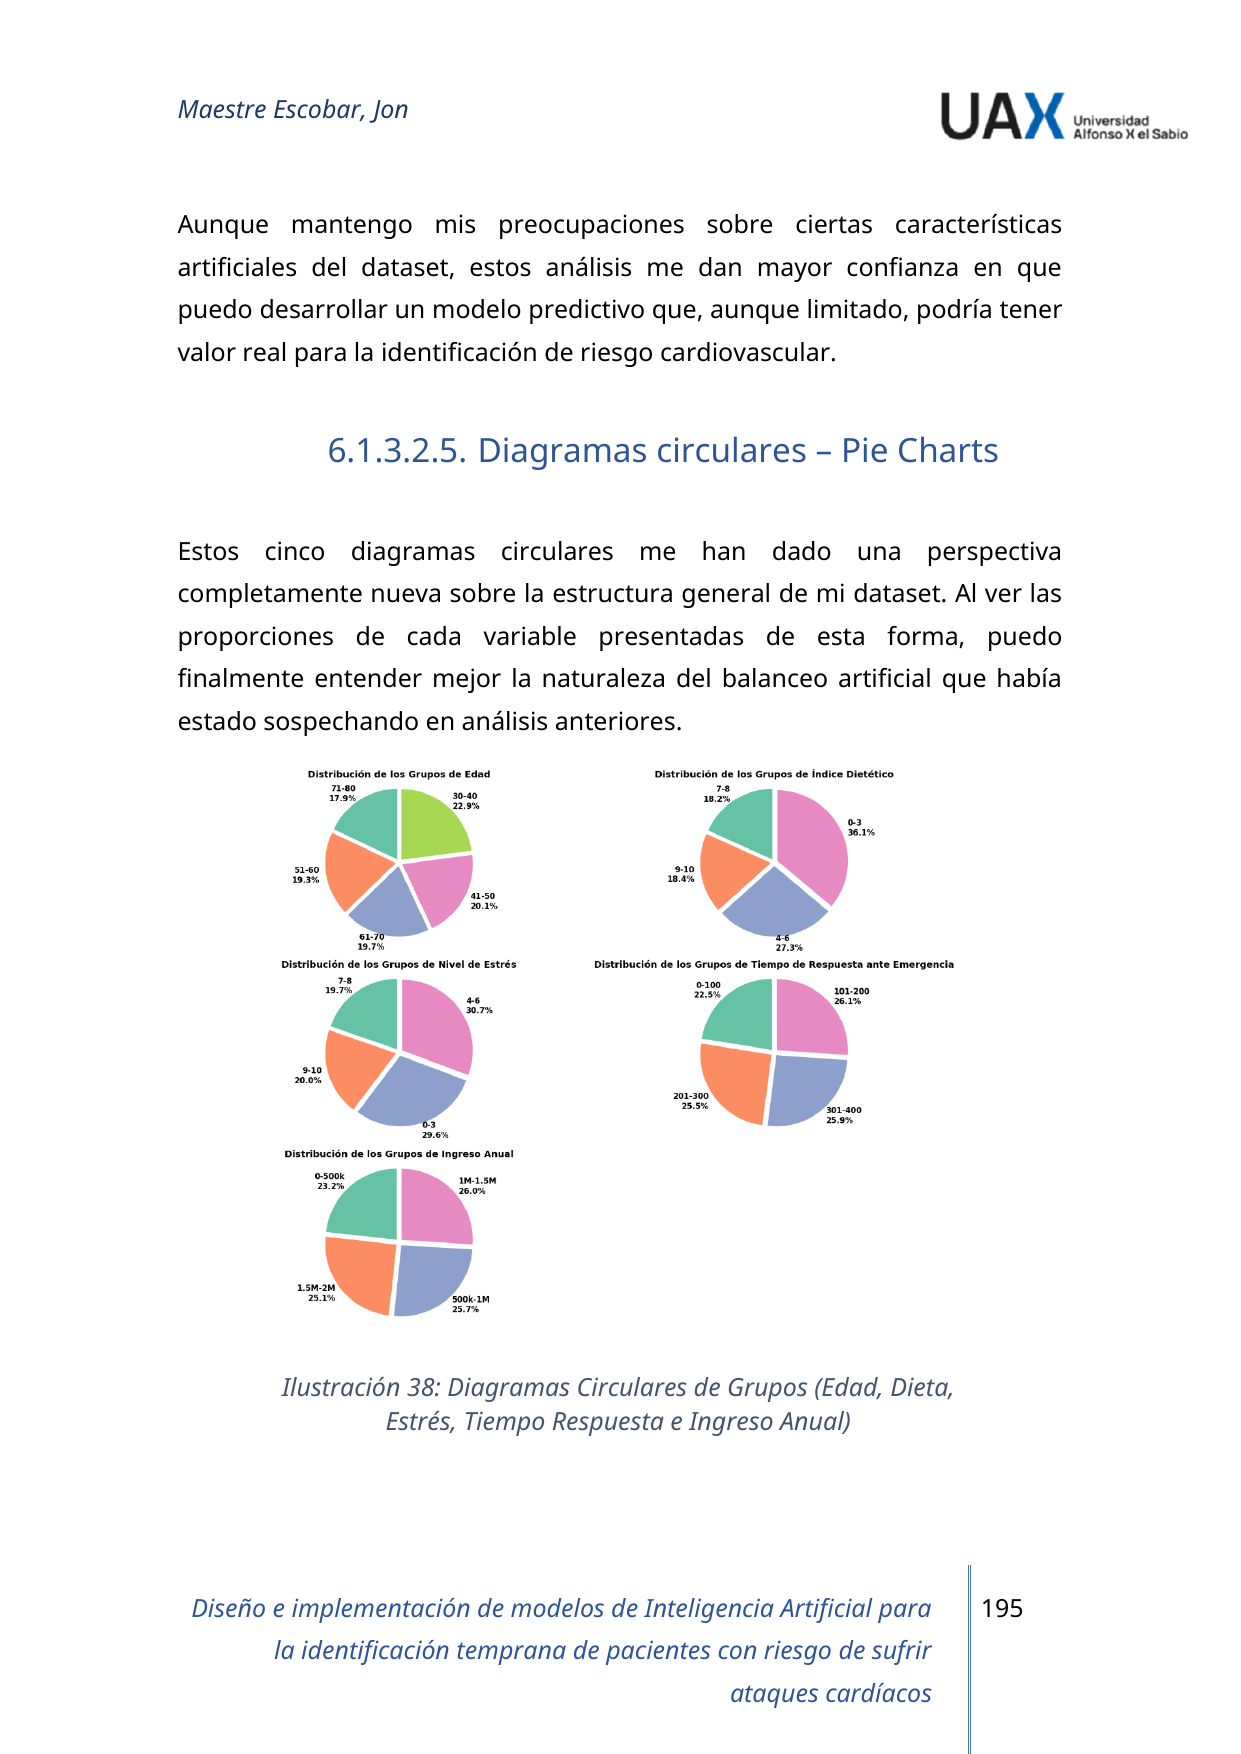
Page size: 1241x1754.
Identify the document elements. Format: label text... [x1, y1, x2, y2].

picture [277, 765, 962, 1328]
text Estos cinco diagramas circulares me han dado una perspectiva completamente nueva sobre la estructura general de mi dataset. Al ver las proporciones de cada variable presentadas de esta forma, puedo finalmente entender mejor la naturaleza del balanceo artificial que había estado sospechando en análisis anteriores. [177, 533, 1063, 738]
list Diagramas circulares – Pie Charts [327, 427, 1063, 472]
picture [940, 89, 1192, 144]
text Aunque mantengo mis preocupaciones sobre ciertas características artificiales del dataset, estos análisis me dan mayor confianza en que puedo desarrollar un modelo predictivo que, aunque limitado, podría tener valor real para la identificación de riesgo cardiovascular. [177, 207, 1063, 368]
